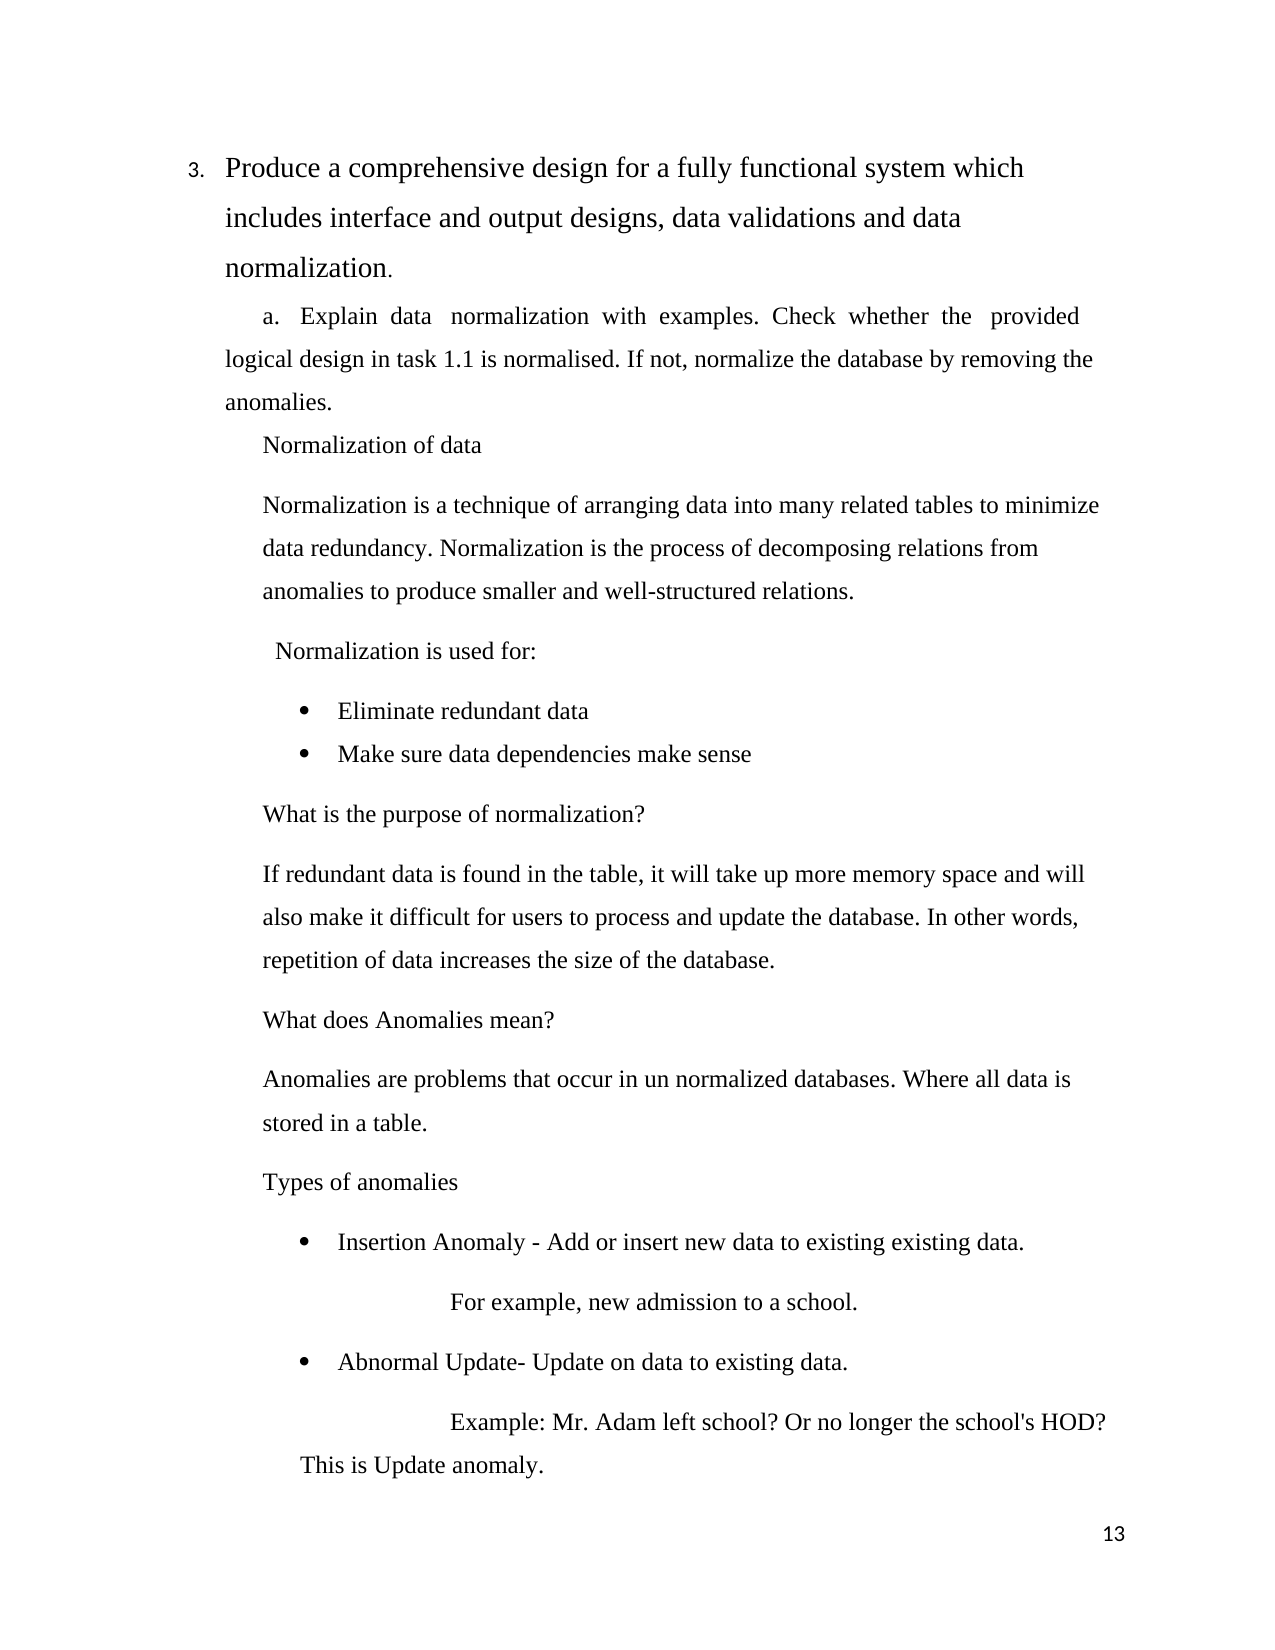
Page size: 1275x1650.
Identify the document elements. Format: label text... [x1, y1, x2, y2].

list Abnormal Update- Update on data to existing data. [300, 1347, 1125, 1376]
text What does Anomalies mean? [187, 1005, 1125, 1033]
list Explain data normalization with examples. Check whether the provided [262, 301, 1125, 330]
text Normalization is used for: [150, 636, 1125, 665]
list Make sure data dependencies make sense [300, 739, 1125, 768]
list Insertion Anomaly - Add or insert new data to existing existing data. [300, 1227, 1125, 1256]
text If redundant data is found in the table, it will take up more memory space and will also make it difficult for users to process and update the database. In other words, repetition of data increases the size of the database. [262, 859, 1125, 974]
list Produce a comprehensive design for a fully functional system which includes interface and output designs, data validations and data normalization. [187, 150, 1125, 284]
text Normalization of data [225, 430, 1125, 459]
list Eliminate redundant data [300, 696, 1125, 725]
text logical design in task 1.1 is normalised. If not, normalize the database by removing the anomalies. [225, 344, 1125, 416]
text Types of anomalies [187, 1167, 1125, 1196]
text Normalization is a technique of arranging data into many related tables to minimize data redundancy. Normalization is the process of decomposing relations from anomalies to produce smaller and well-structured relations. [262, 490, 1125, 605]
text For example, new admission to a school. [375, 1287, 1125, 1316]
text Example: Mr. Adam left school? Or no longer the school's HOD? This is Update anomaly. [300, 1407, 1125, 1478]
text Anomalies are problems that occur in un normalized databases. Where all data is stored in a table. [262, 1064, 1125, 1136]
text What is the purpose of normalization? [225, 799, 1125, 828]
